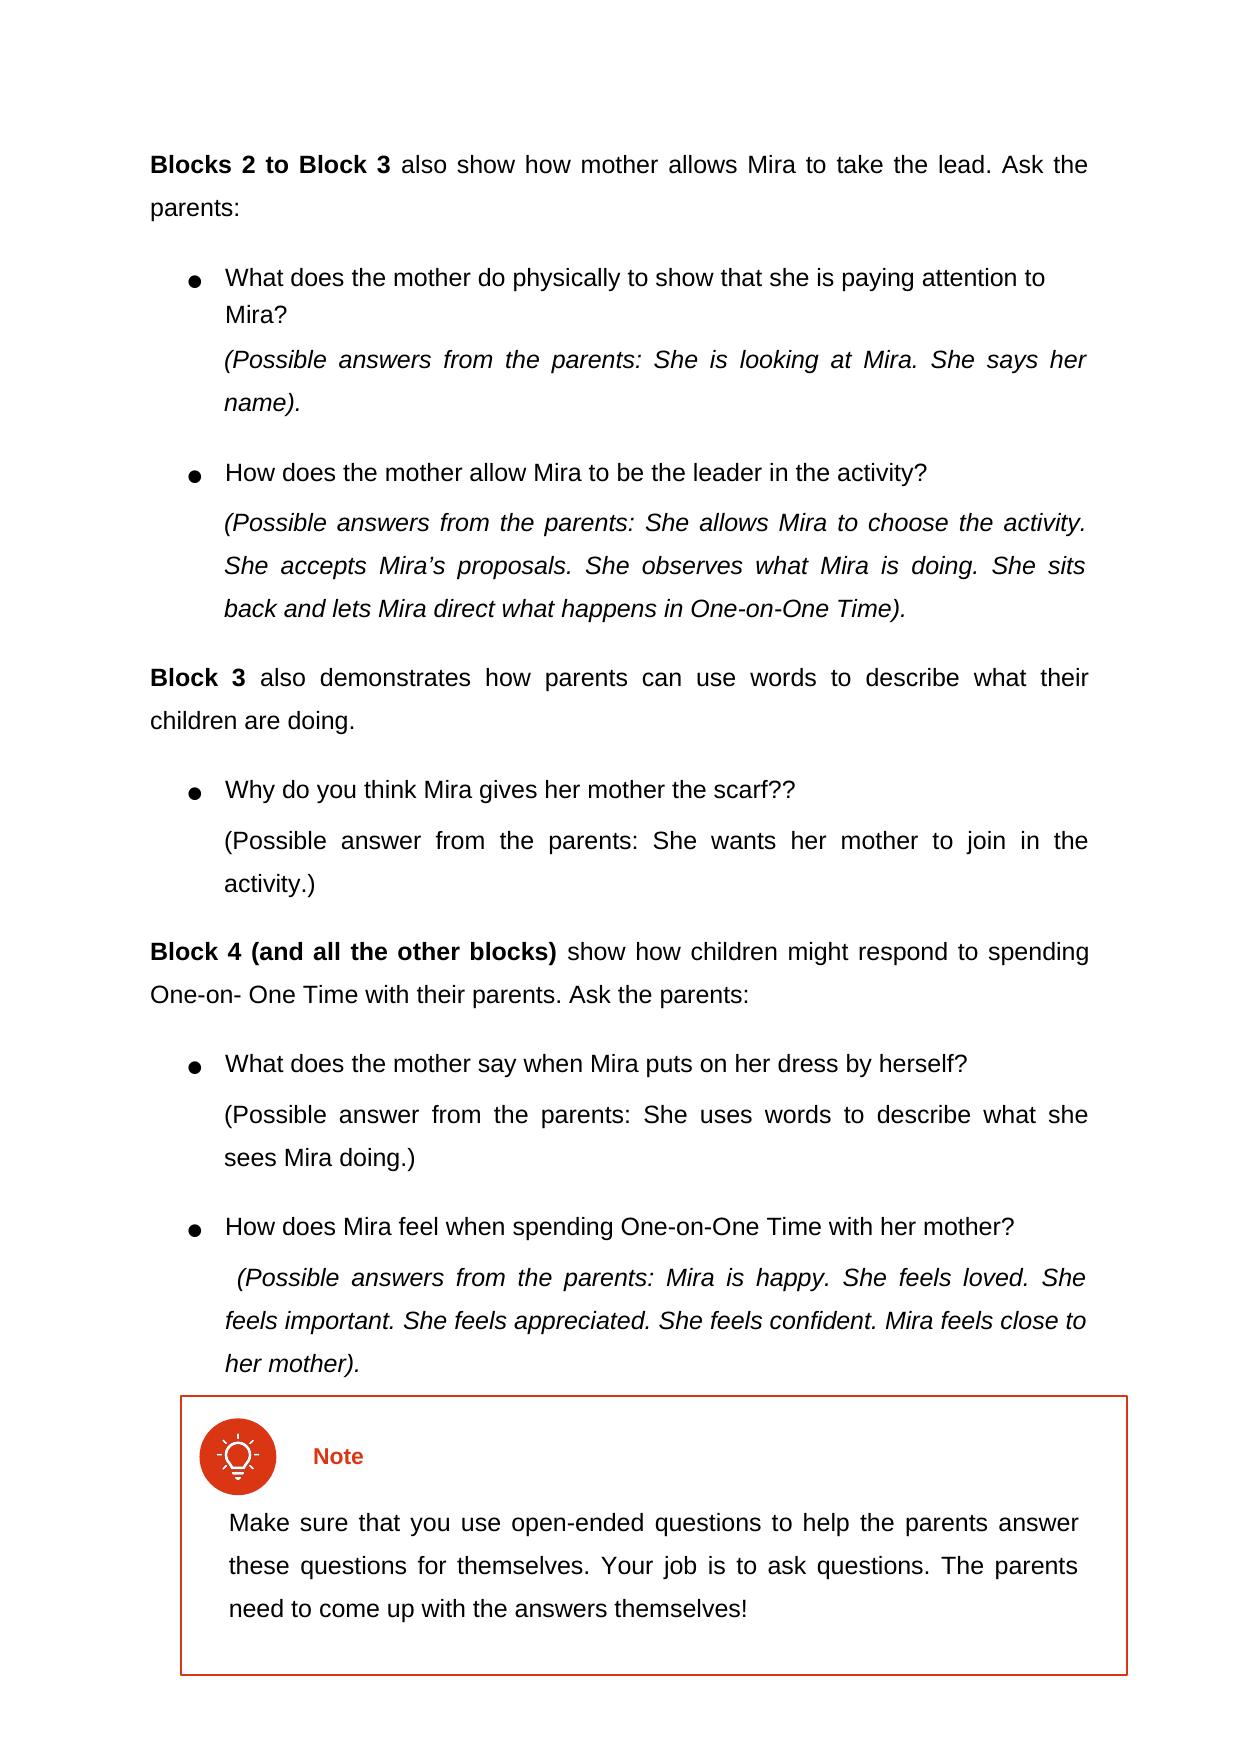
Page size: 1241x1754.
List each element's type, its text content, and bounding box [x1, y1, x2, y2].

list How does the mother allow Mira to be the leader in the activity? [187, 456, 1090, 491]
list Why do you think Mira gives her mother the scarf?? [187, 774, 1090, 808]
text (Possible answer from the parents: She wants her mother to join in the activity.) [224, 826, 1090, 897]
text Block 3 also demonstrates how parents can use words to describe what their children are doing. [150, 663, 1090, 734]
text (Possible answers from the parents: She is looking at Mira. She says her name). [224, 345, 1090, 417]
list What does the mother say when Mira puts on her dress by herself? [187, 1048, 1090, 1082]
list How does Mira feel when spending One-on-One Time with her mother? [187, 1211, 1090, 1245]
text (Possible answers from the parents: Mira is happy. She feels loved. She feels important. She feels appreciated. She feels confident. Mira feels close to her mother). [225, 1263, 1090, 1378]
text (Possible answer from the parents: She uses words to describe what she sees Mira doing.) [224, 1100, 1090, 1172]
text Blocks 2 to Block 3 also show how mother allows Mira to take the lead. Ask the parents: [150, 150, 1090, 222]
picture [212, 1431, 264, 1483]
text (Possible answers from the parents: She allows Mira to choose the activity. She accepts Mira’s proposals. She observes what Mira is doing. She sits back and lets Mira direct what happens in One-on-One Time). [224, 508, 1090, 623]
text Block 4 (and all the other blocks) show how children might respond to spending One-on- One Time with their parents. Ask the parents: [150, 937, 1090, 1009]
list What does the mother do physically to show that she is paying attention to Mira? [187, 261, 1090, 328]
